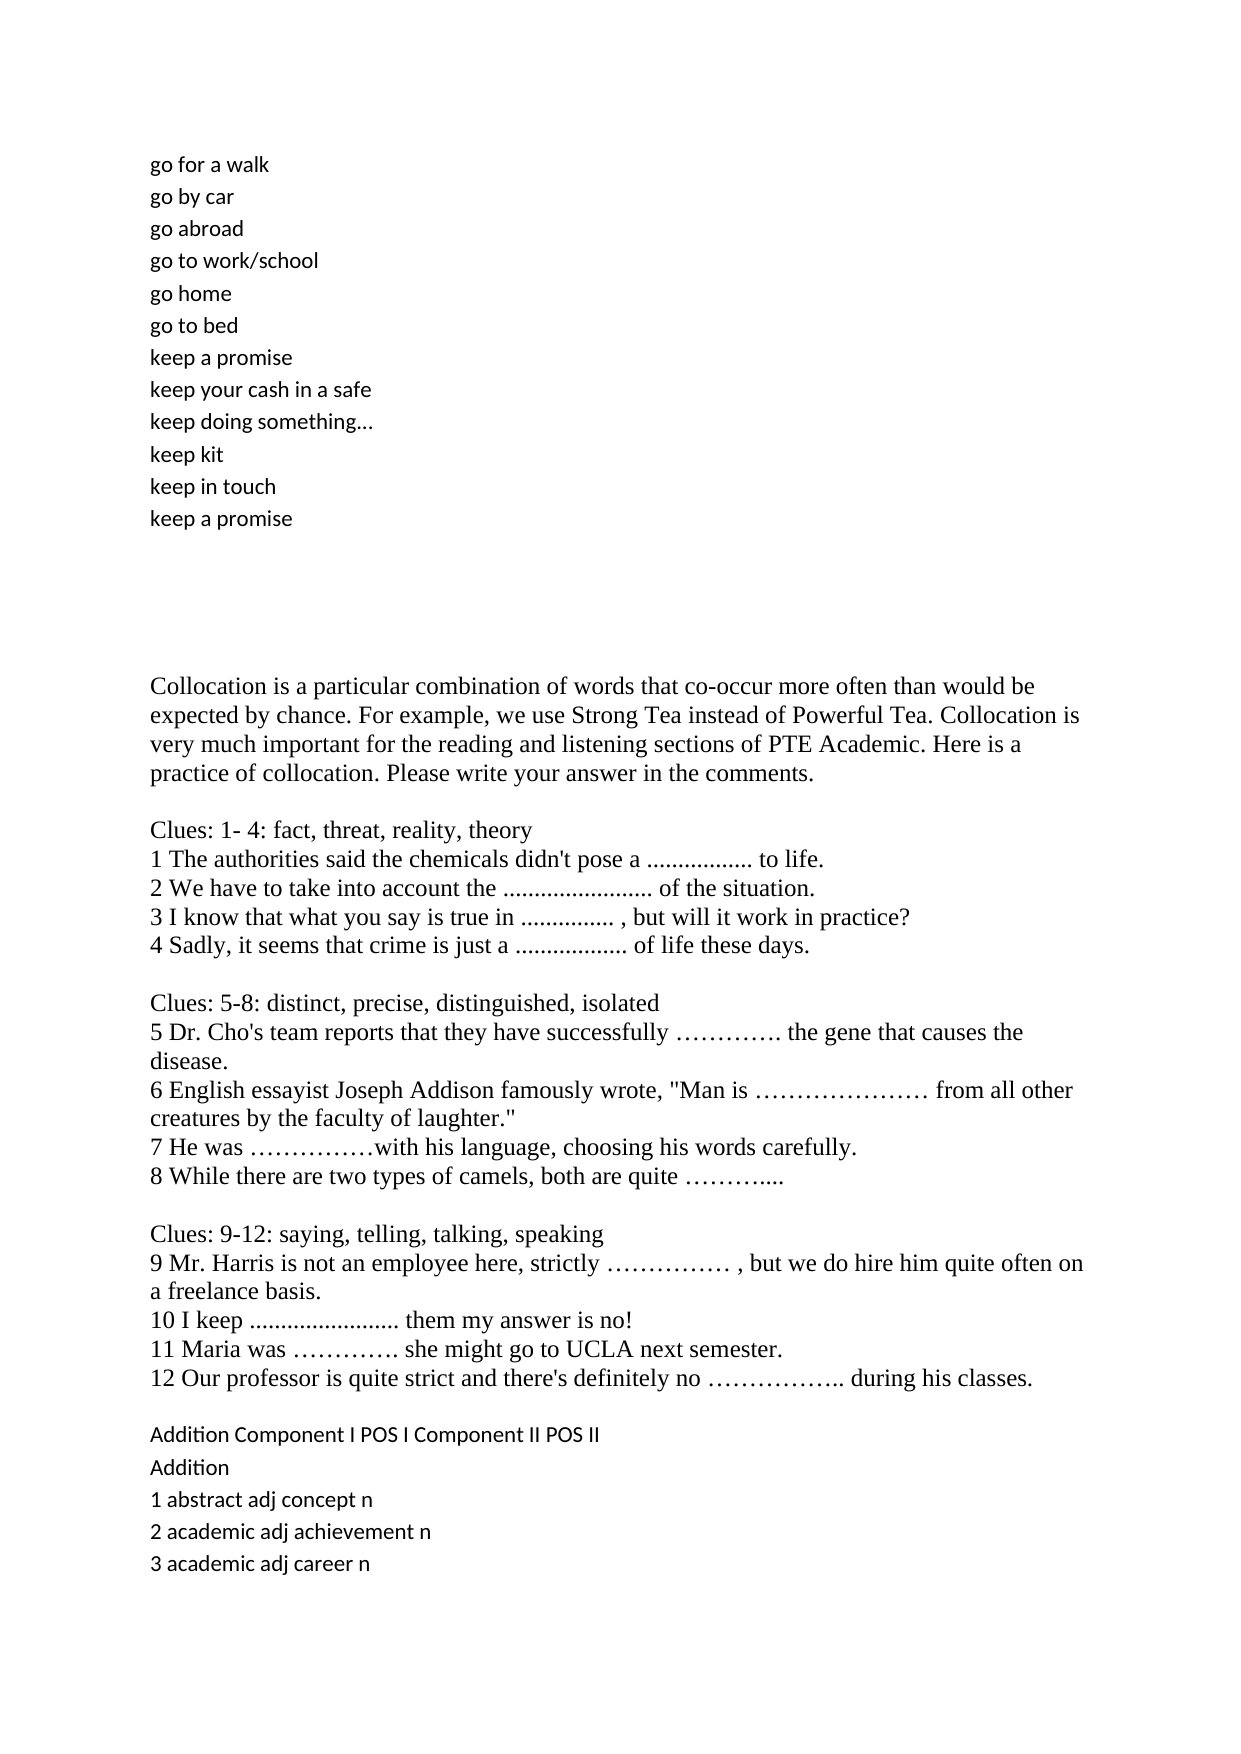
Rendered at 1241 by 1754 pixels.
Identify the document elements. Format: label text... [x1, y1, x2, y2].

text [150, 1421, 1090, 1577]
text Clues: 5-8: distinct, precise, distinguished, isolated 5 Dr. Cho's team reports that they have successfully …………. the gene that causes the disease. 6 English essayist Joseph Addison famously wrote, "Man is ………………… from all other creatures by the faculty of laughter." 7 He was ……………with his language, choosing his words carefully. 8 While there are two types of camels, both are quite ……….... [150, 988, 1090, 1190]
text Collocation is a particular combination of words that co-occur more often than would be expected by chance. For example, we use Strong Tea instead of Powerful Tea. Collocation is very much important for the reading and listening sections of PTE Academic. Here is a practice of collocation. Please write your answer in the comments. [150, 671, 1090, 786]
text Clues: 9-12: saying, telling, talking, speaking 9 Mr. Harris is not an employee here, strictly …………… , but we do hire him quite often on a freelance basis. 10 I keep ........................ them my answer is no! 11 Maria was …………. she might go to UCLA next semester. 12 Our professor is quite strict and there's definitely no …………….. during his classes. [150, 1219, 1090, 1391]
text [150, 150, 1090, 532]
text Clues: 1- 4: fact, threat, reality, theory 1 The authorities said the chemicals didn't pose a ................. to life. 2 We have to take into account the ........................ of the situation. 3 I know that what you say is true in ............... , but will it work in practice? 4 Sadly, it seems that crime is just a .................. of life these days. [150, 816, 1090, 959]
